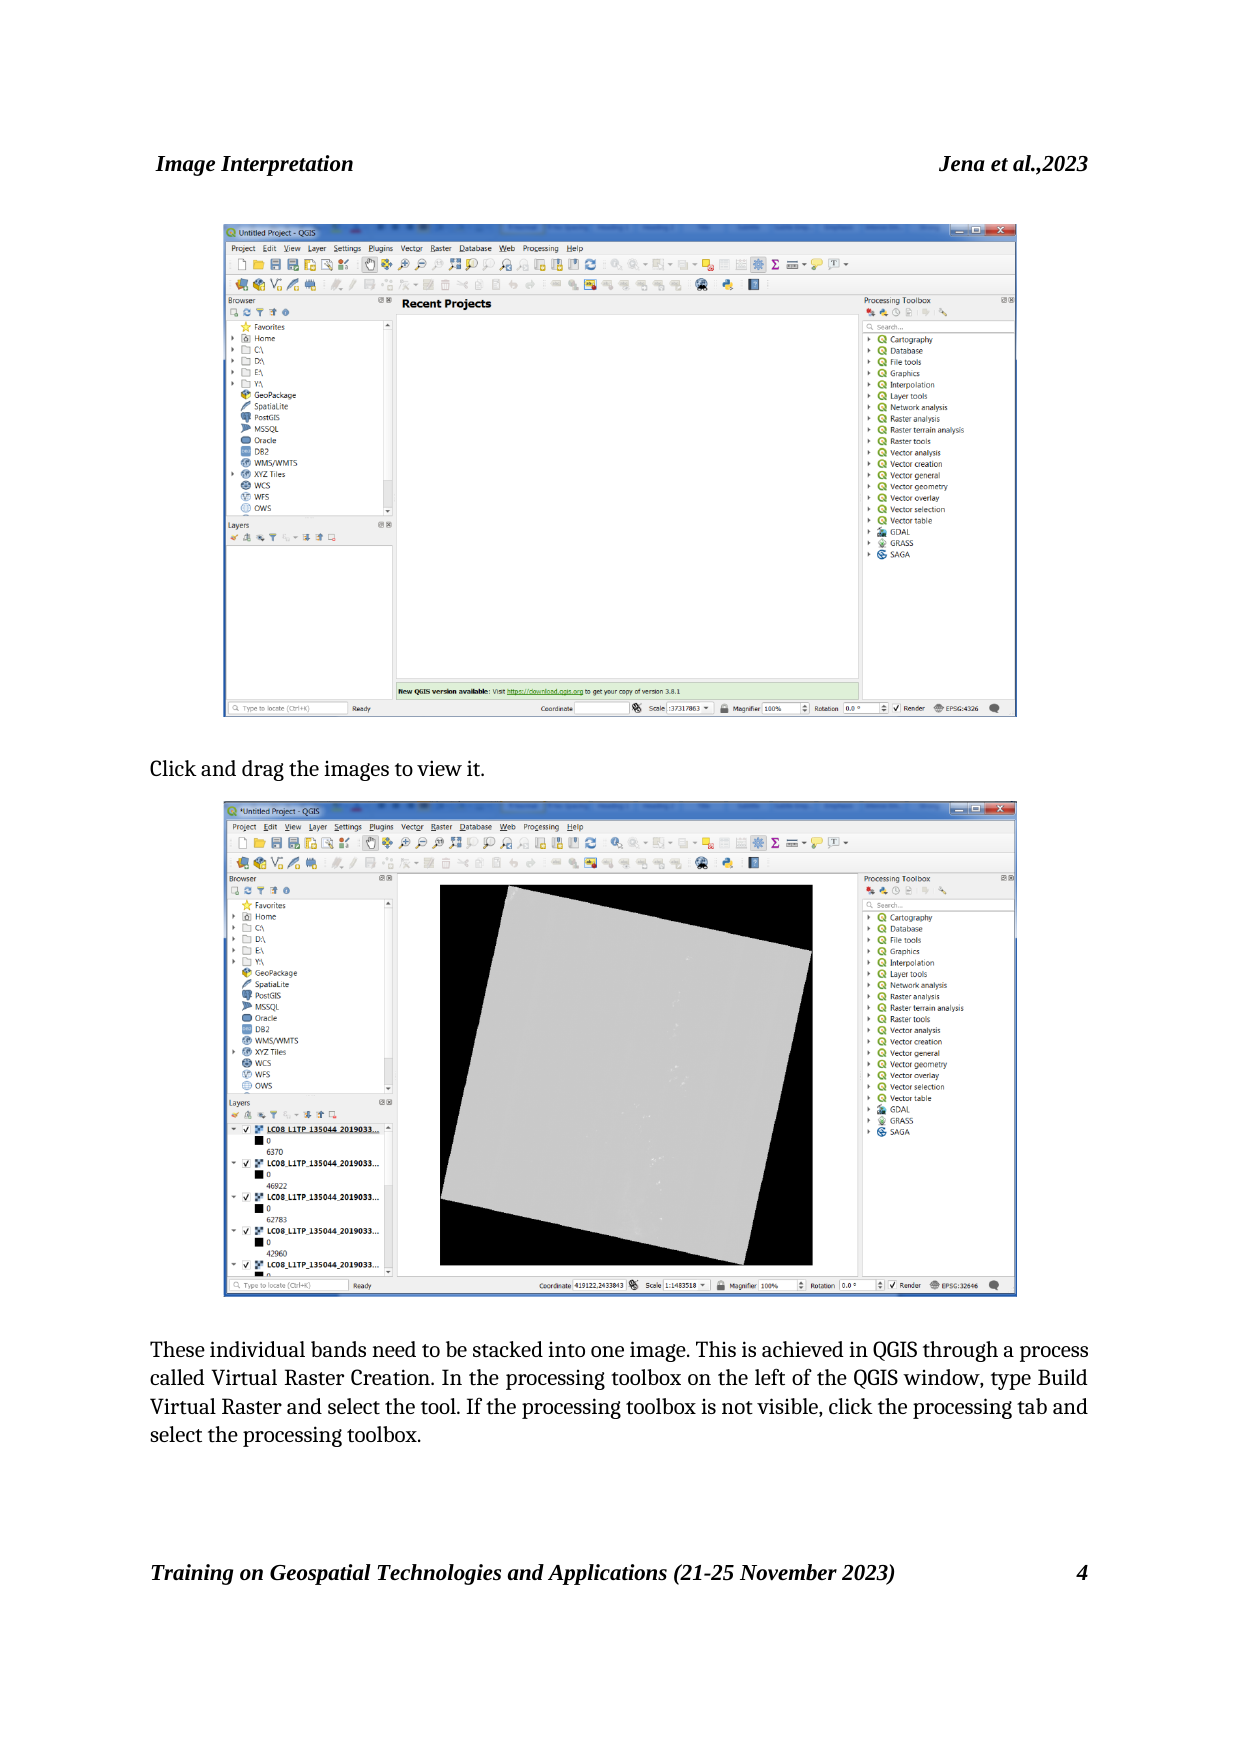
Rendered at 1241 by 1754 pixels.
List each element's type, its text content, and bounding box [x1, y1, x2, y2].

picture [223, 224, 1017, 717]
picture [223, 801, 1017, 1297]
text These individual bands need to be stacked into one image. This is achieved in QGIS through a process called Virtual Raster Creation. In the processing toolbox on the left of the QGIS window, type Build Virtual Raster and select the tool. If the processing toolbox is not visible, click the processing tab and select the processing toolbox. [150, 1337, 1090, 1448]
text Click and drag the images to view it. [150, 756, 1090, 783]
